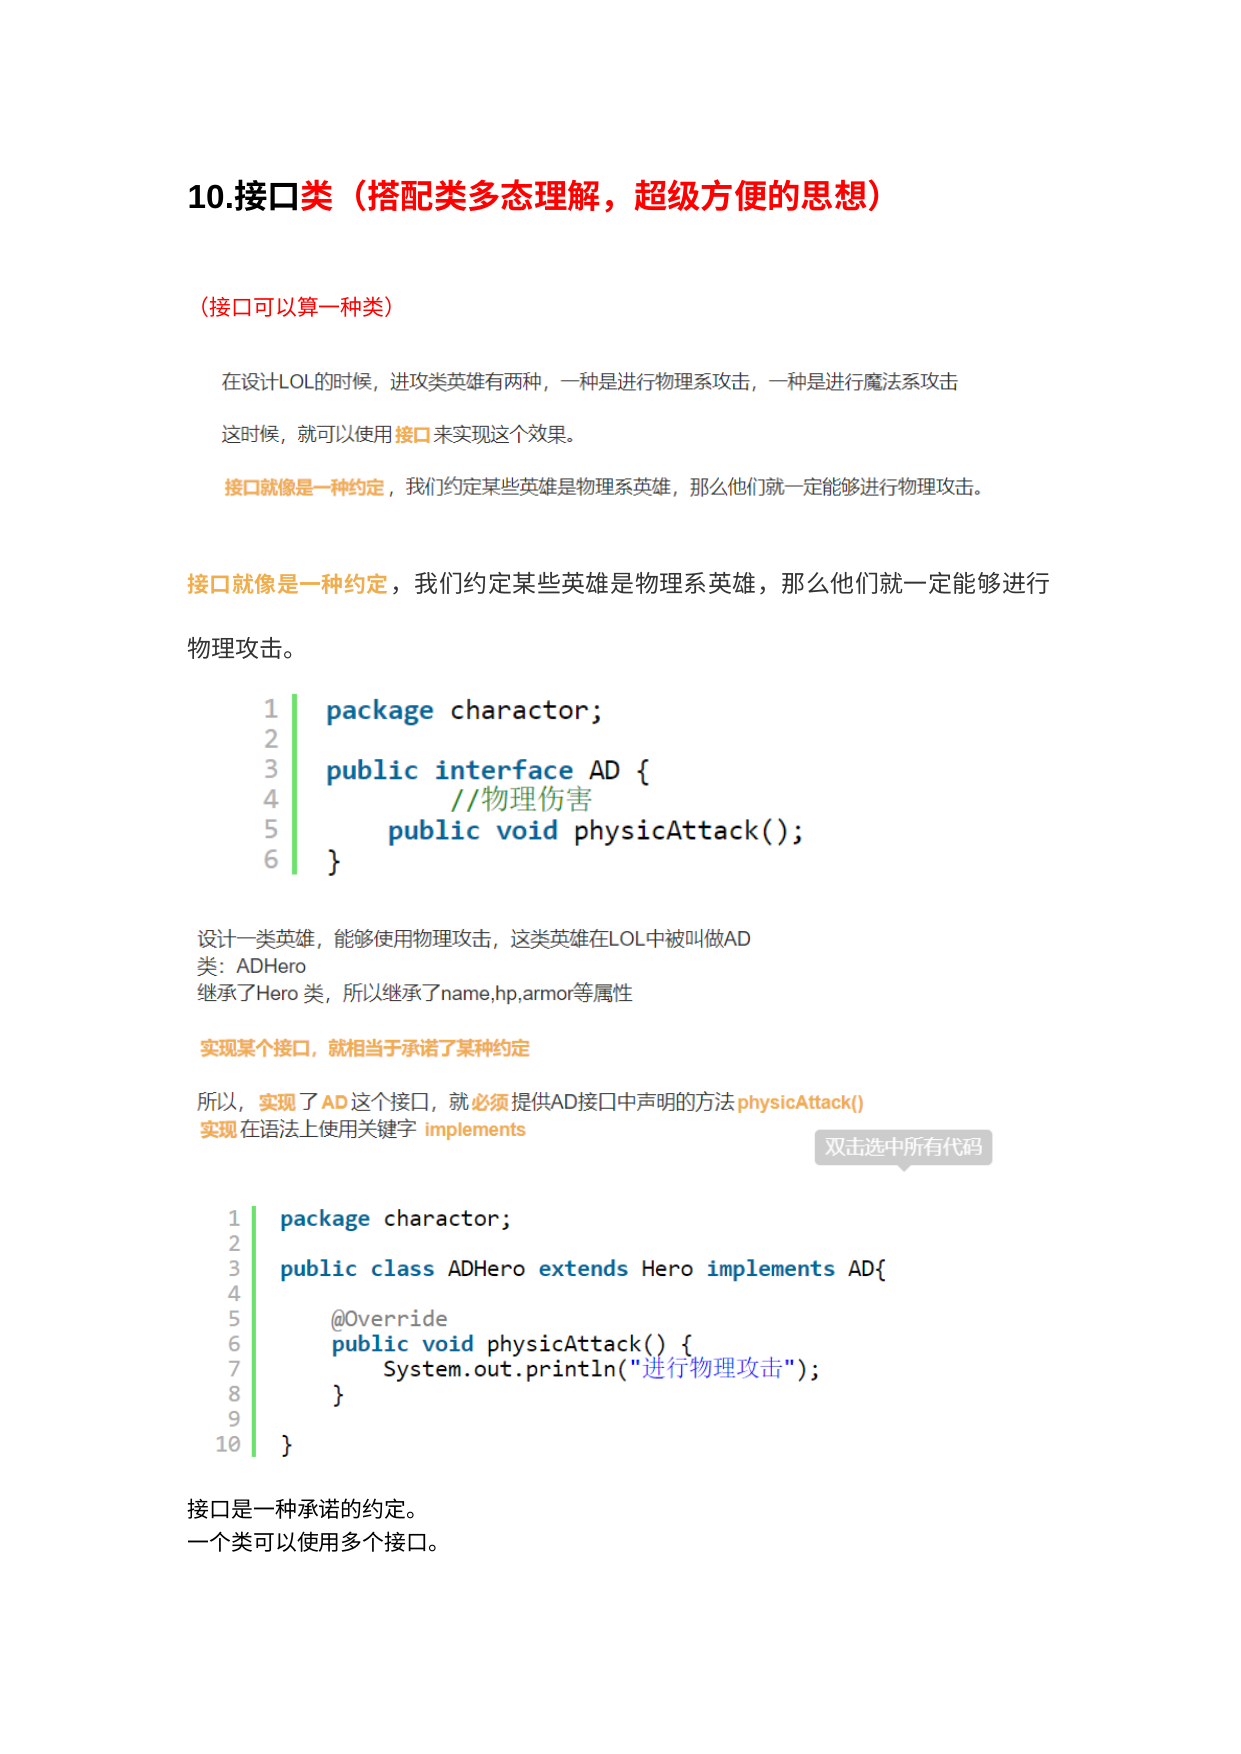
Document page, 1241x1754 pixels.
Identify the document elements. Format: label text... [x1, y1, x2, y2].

text （接口可以算一种类） [187, 289, 1053, 322]
text 接口就像是一种约定，我们约定某些英雄是物理系英雄，那么他们就一定能够进行物理攻击。 [187, 549, 1053, 679]
picture [187, 679, 1053, 1482]
text 接口是一种承诺的约定。 [187, 1492, 1053, 1524]
subtitle 10.接口类（搭配类多态理解，超级方便的思想） [187, 162, 1053, 227]
picture [187, 354, 1053, 529]
text 一个类可以使用多个接口。 [187, 1524, 1053, 1557]
